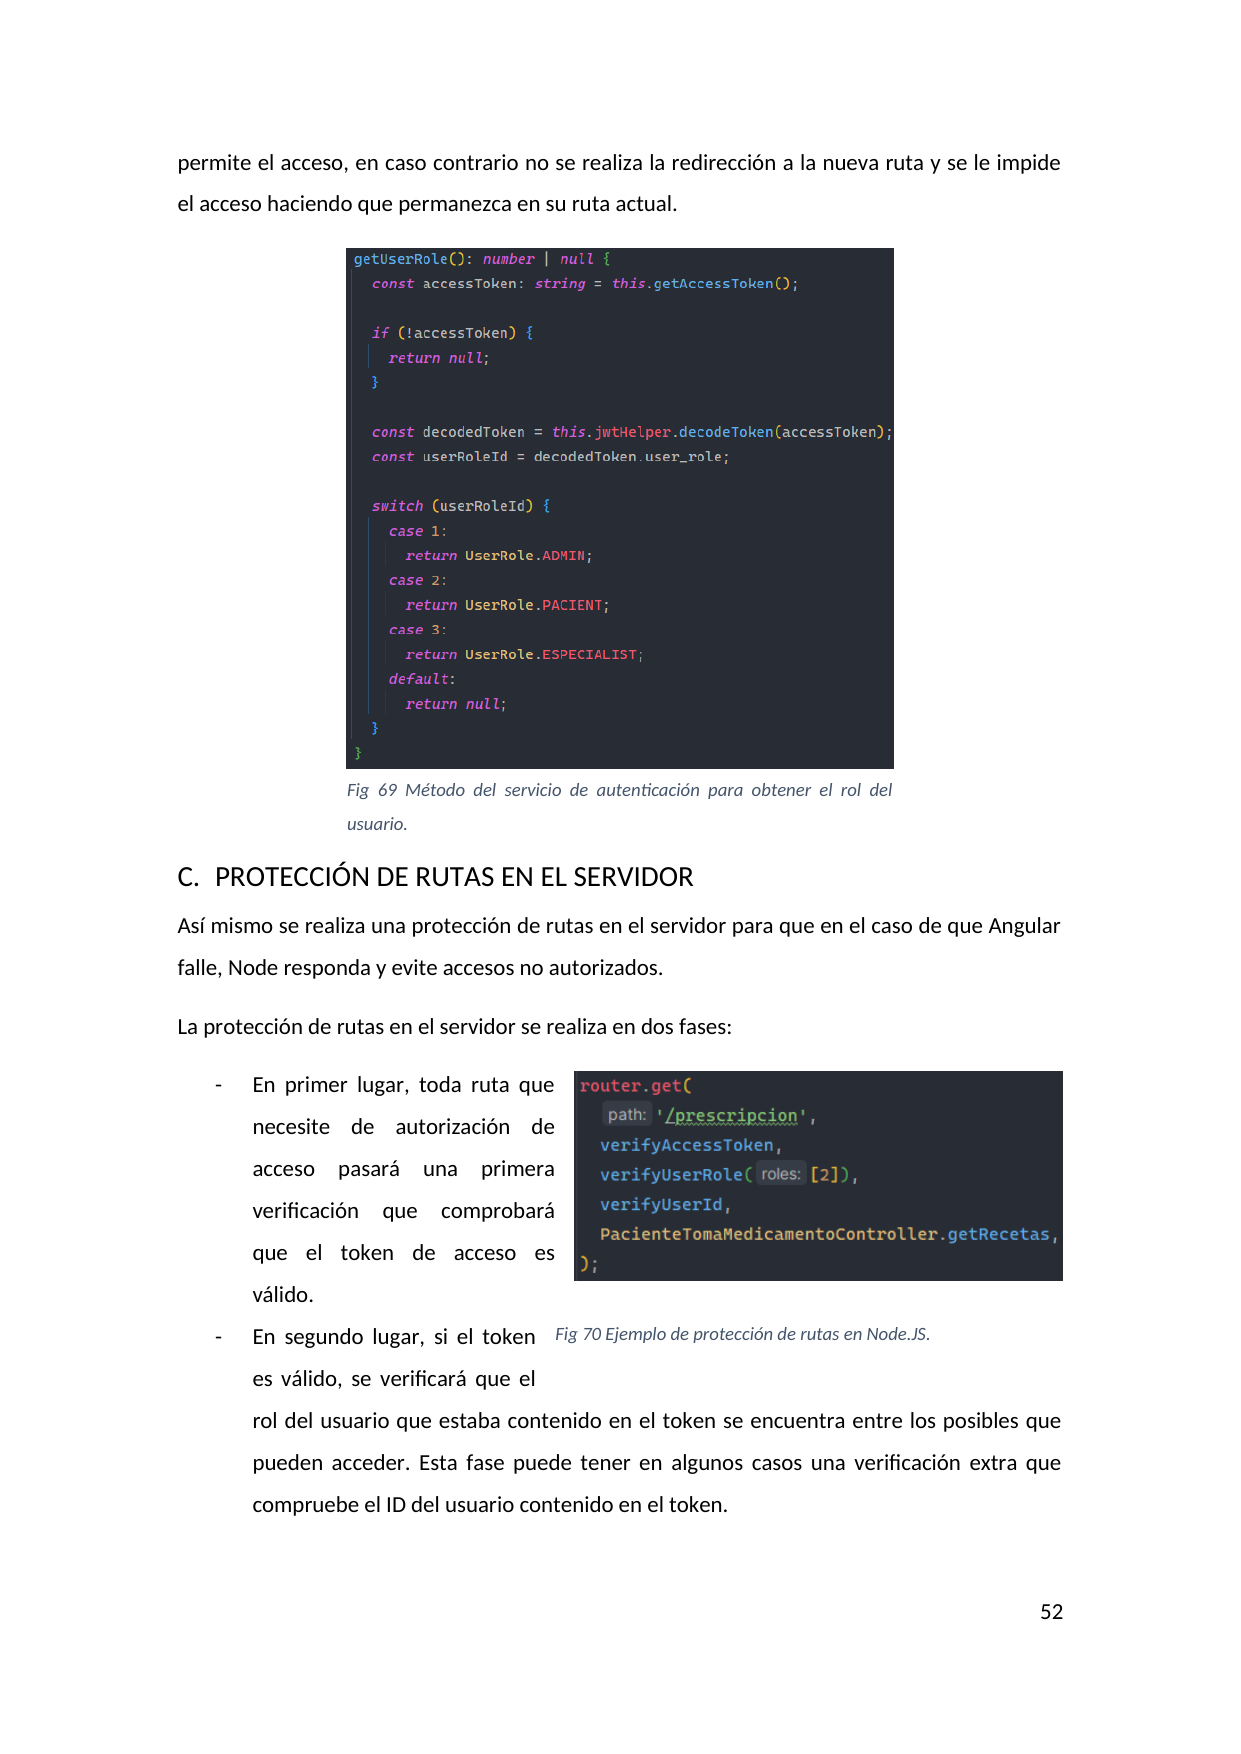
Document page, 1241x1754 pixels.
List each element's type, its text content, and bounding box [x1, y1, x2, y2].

text La protección de rutas en el servidor se realiza en dos fases: [177, 1012, 1063, 1040]
list PROTECCIÓN DE RUTAS EN EL SERVIDOR [177, 858, 1063, 893]
picture [574, 1071, 1063, 1281]
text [177, 148, 1063, 218]
picture [346, 248, 894, 769]
list En segundo lugar, si el token es válido, se verificará que el rol del usuario que estaba contenido en el token se encuentra entre los posibles que pueden acceder. Esta fase puede tener en algunos casos una verificación extra que compruebe el ID del usuario contenido en el token. [215, 1322, 1063, 1518]
text Así mismo se realiza una protección de rutas en el servidor para que en el caso de que Angular falle, Node responda y evite accesos no autorizados. [177, 911, 1063, 981]
